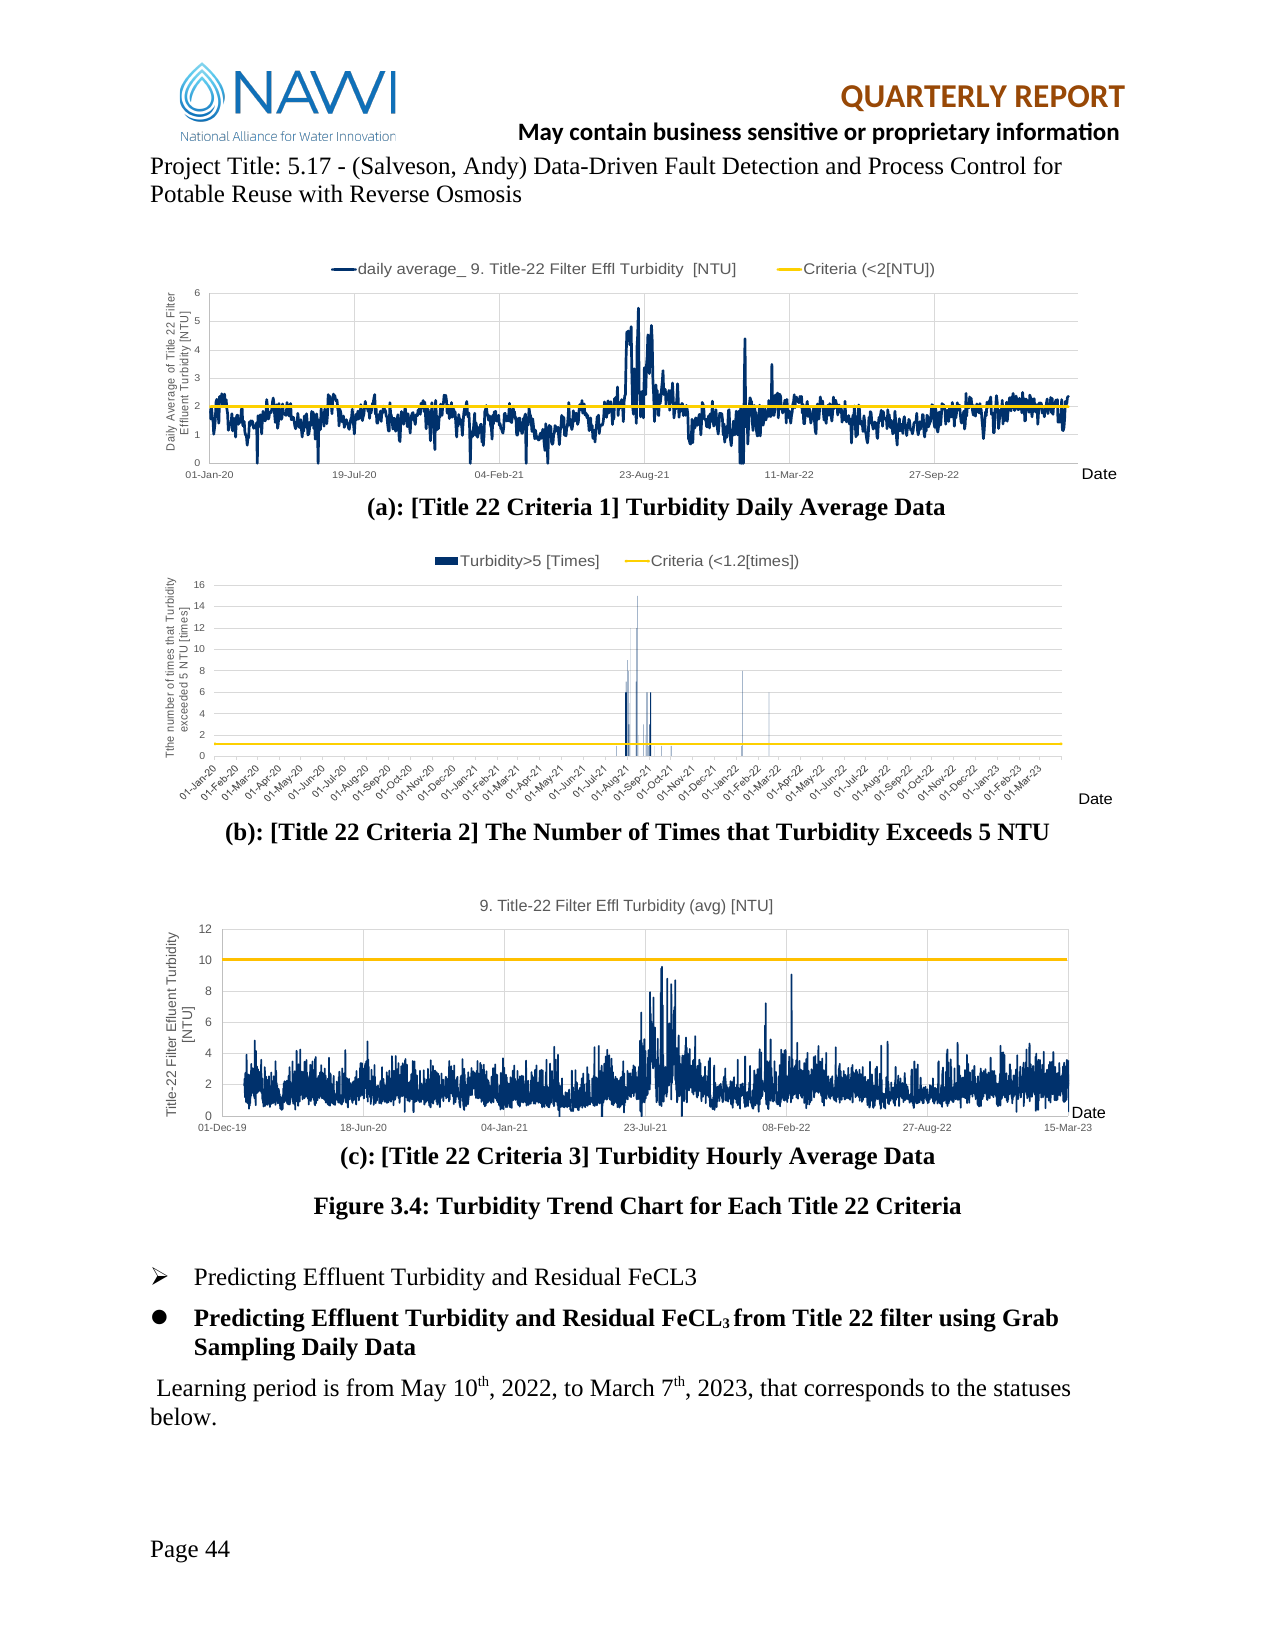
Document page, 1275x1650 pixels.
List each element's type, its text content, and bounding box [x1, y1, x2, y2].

list Learning period is from May 10th, 2022, to March 7th, 2023, that corresponds to the statuses below. [150, 1373, 1125, 1431]
list Predicting Effluent Turbidity and Residual FeCL3 from Title 22 filter using Grab Sampling Daily Data [150, 1303, 1125, 1361]
list Predicting Effluent Turbidity and Residual FeCL3 [150, 1262, 1125, 1291]
